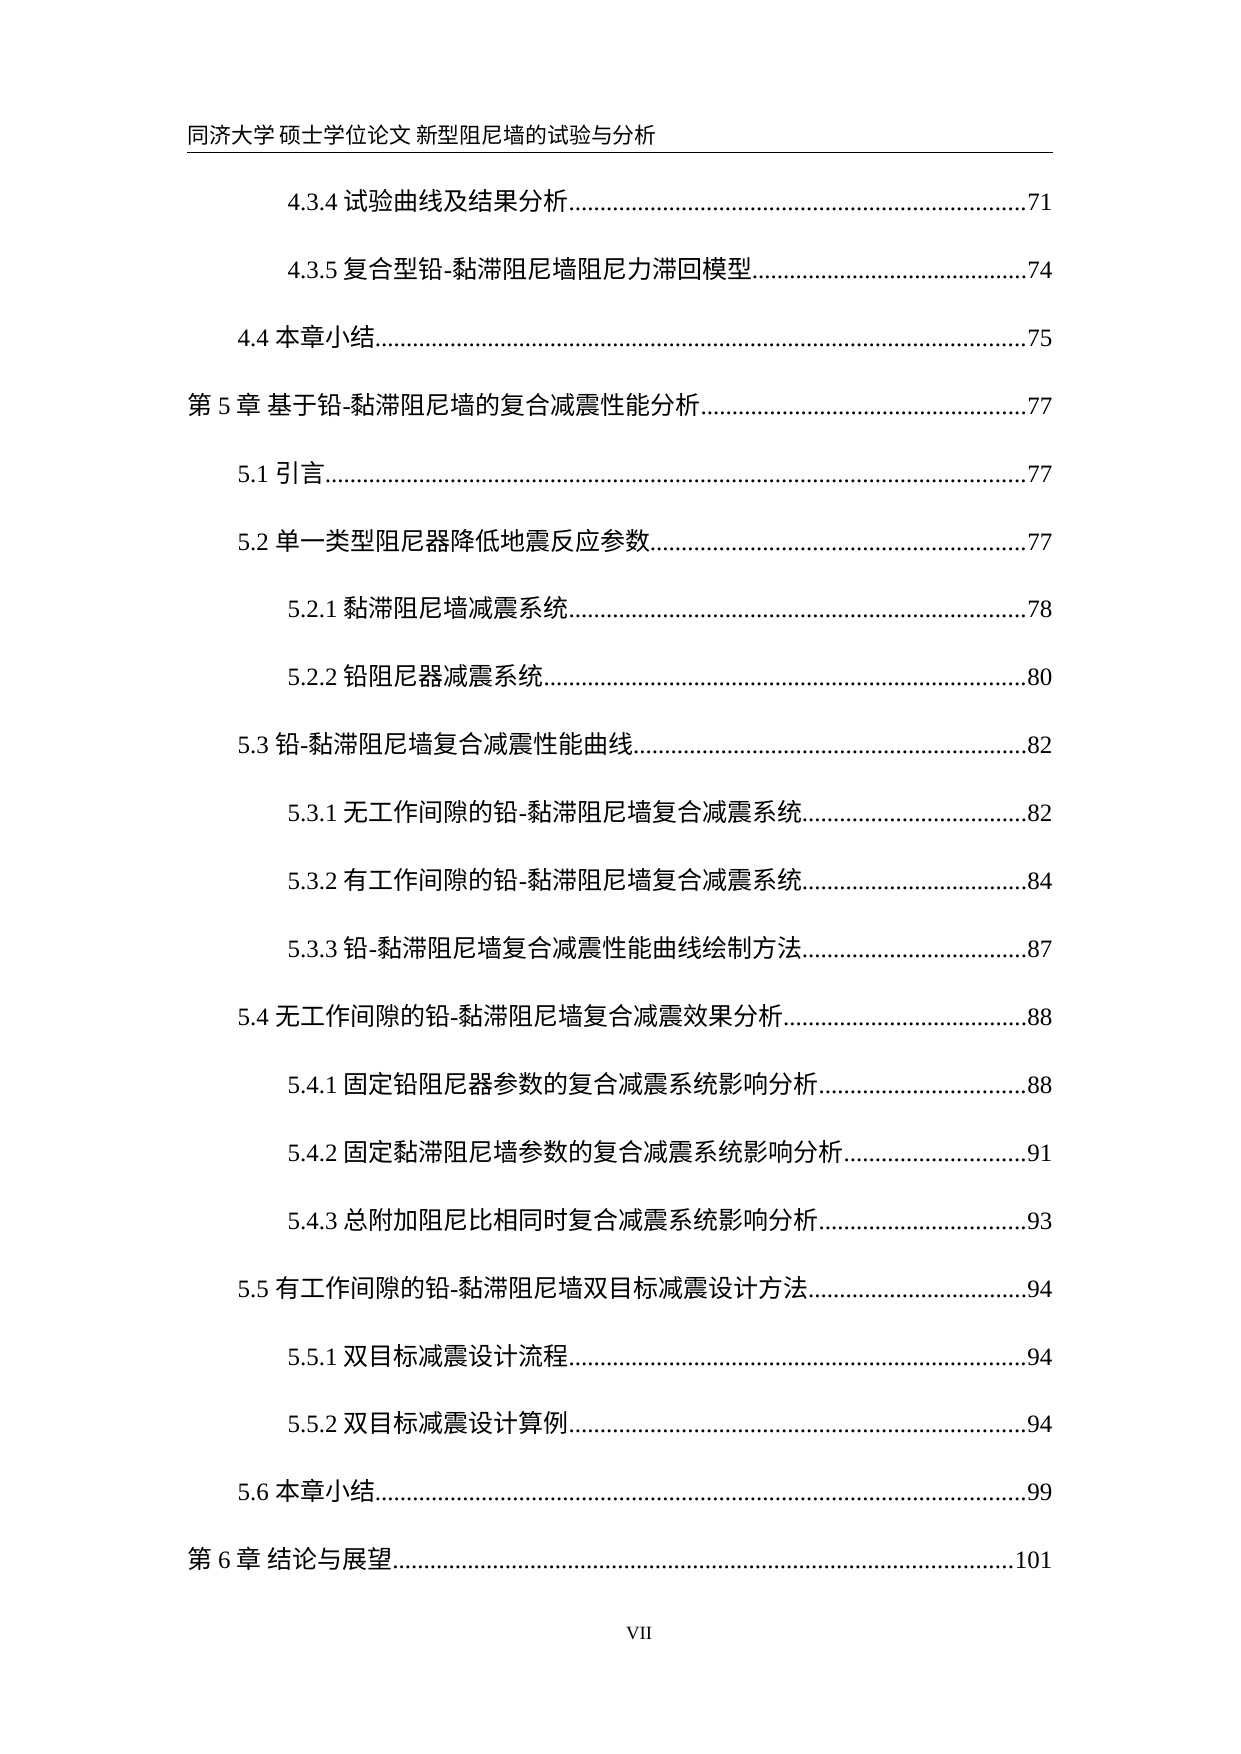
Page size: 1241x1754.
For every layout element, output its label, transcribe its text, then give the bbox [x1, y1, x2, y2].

text 5.2.2 铅阻尼器减震系统 80 [287, 641, 1053, 709]
text 第 6 章 结论与展望 101 [187, 1524, 1053, 1592]
text 5.3.1 无工作间隙的铅-黏滞阻尼墙复合减震系统 82 [287, 777, 1053, 845]
text 5.2 单一类型阻尼器降低地震反应参数 77 [237, 505, 1053, 573]
text 4.3.4 试验曲线及结果分析 71 [287, 166, 1053, 233]
text 5.4 无工作间隙的铅-黏滞阻尼墙复合减震效果分析 88 [237, 981, 1053, 1048]
text 5.5.1 双目标减震设计流程 94 [287, 1320, 1053, 1388]
text 5.6 本章小结 99 [237, 1456, 1053, 1524]
text 5.3.3 铅-黏滞阻尼墙复合减震性能曲线绘制方法 87 [287, 913, 1053, 981]
text 5.1 引言 77 [237, 437, 1053, 505]
text 5.4.1 固定铅阻尼器参数的复合减震系统影响分析 88 [287, 1048, 1053, 1116]
text 第 5 章 基于铅-黏滞阻尼墙的复合减震性能分析 77 [187, 369, 1053, 437]
text 5.4.3 总附加阻尼比相同时复合减震系统影响分析 93 [287, 1184, 1053, 1252]
text 5.5.2 双目标减震设计算例 94 [287, 1388, 1053, 1456]
text 4.4 本章小结 75 [237, 301, 1053, 369]
text 5.5 有工作间隙的铅-黏滞阻尼墙双目标减震设计方法 94 [237, 1252, 1053, 1320]
text 5.4.2 固定黏滞阻尼墙参数的复合减震系统影响分析 91 [287, 1116, 1053, 1184]
text 5.2.1 黏滞阻尼墙减震系统 78 [287, 573, 1053, 641]
text 5.3 铅-黏滞阻尼墙复合减震性能曲线 82 [237, 709, 1053, 777]
text 5.3.2 有工作间隙的铅-黏滞阻尼墙复合减震系统 84 [287, 845, 1053, 913]
text 4.3.5 复合型铅-黏滞阻尼墙阻尼力滞回模型 74 [287, 233, 1053, 301]
